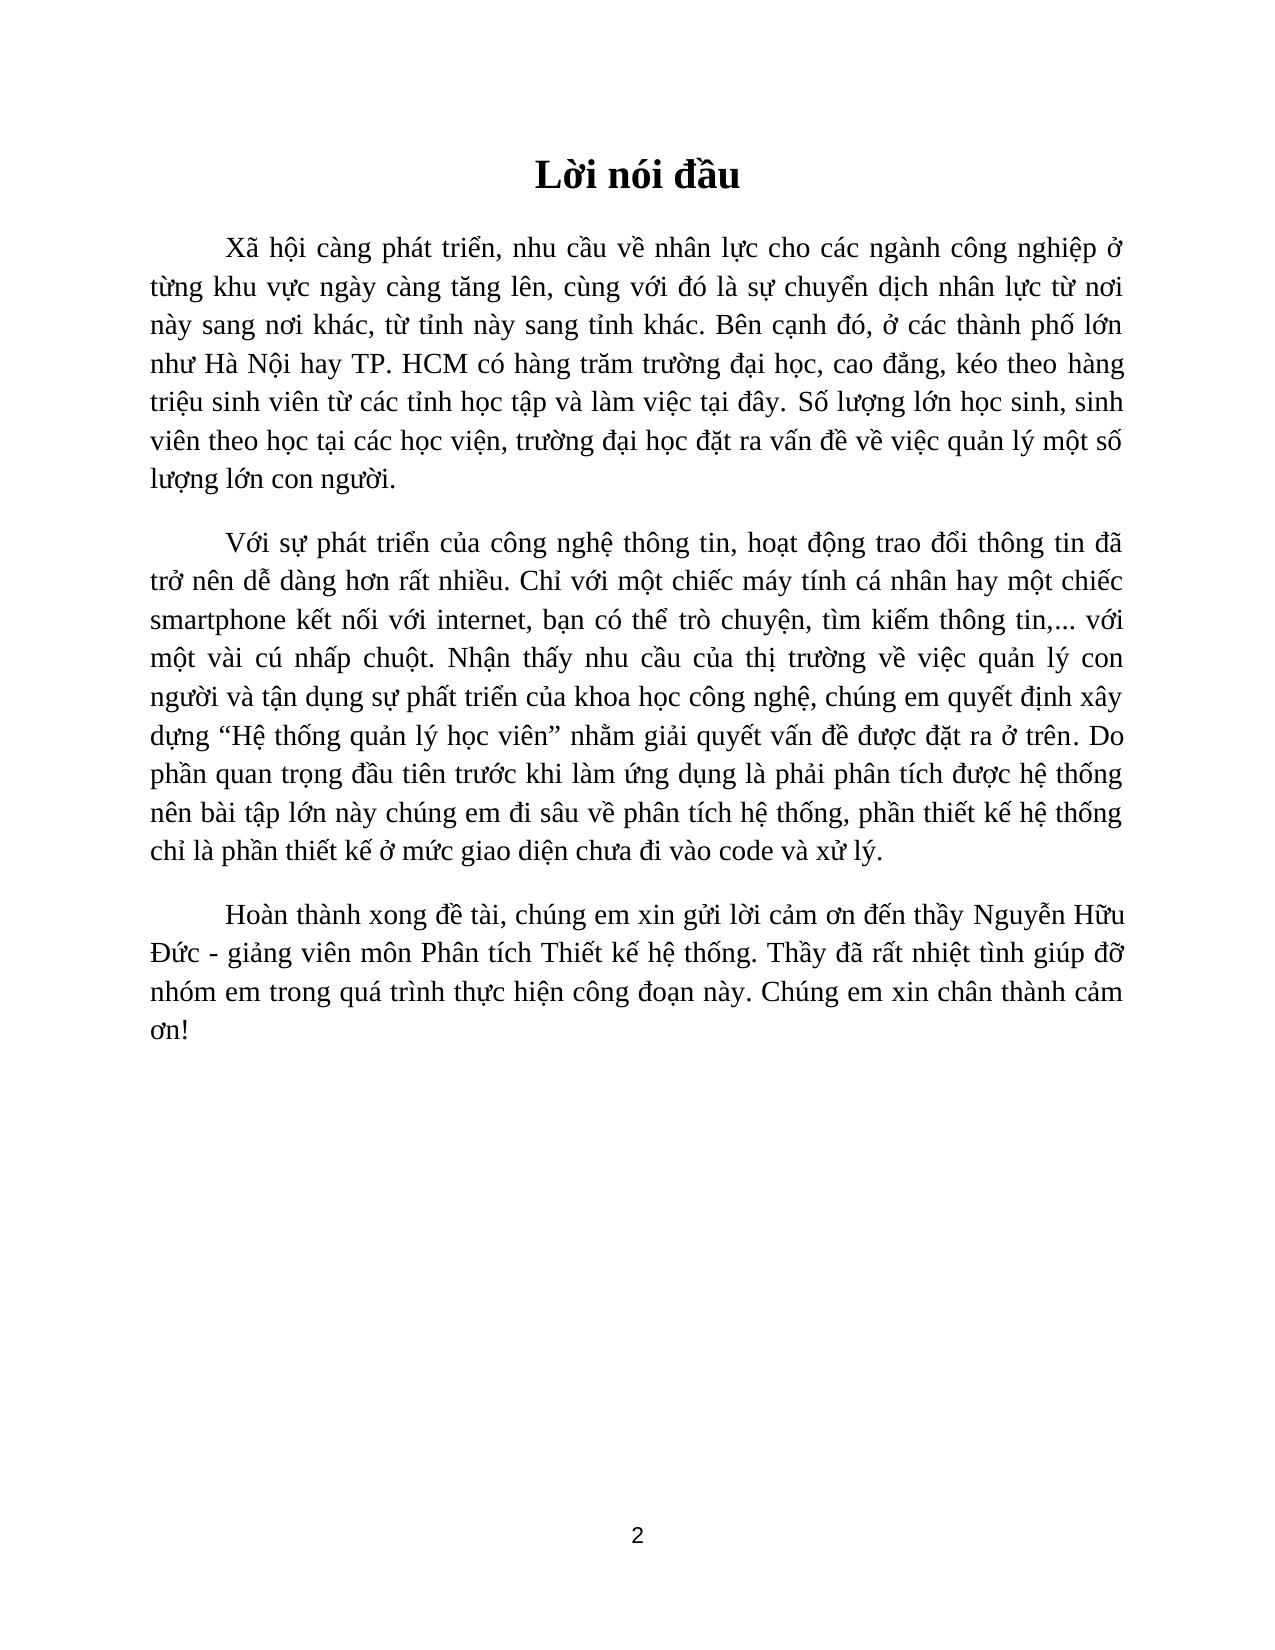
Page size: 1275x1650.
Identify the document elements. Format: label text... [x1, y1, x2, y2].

text Lời nói đầu [150, 150, 1125, 198]
text Xã hội càng phát triển, nhu cầu về nhân lực cho các ngành công nghiệp ở từng khu vực ngày càng tăng lên, cùng với đó là sự chuyển dịch nhân lực từ nơi này sang nơi khác, từ tỉnh này sang tỉnh khác. Bên cạnh đó, ở các thành phố lớn như Hà Nội hay TP. HCM có hàng trăm trường đại học, cao đẳng, kéo theo hàng triệu sinh viên từ các tỉnh học tập và làm việc tại đây. Số lượng lớn học sinh, sinh viên theo học tại các học viện, trường đại học đặt ra vấn đề về việc quản lý một số lượng lớn con người. [150, 230, 1124, 495]
text Hoàn thành xong đề tài, chúng em xin gửi lời cảm ơn đến thầy Nguyễn Hữu Đức - giảng viên môn Phân tích Thiết kế hệ thống. Thầy đã rất nhiệt tình giúp đỡ nhóm em trong quá trình thực hiện công đoạn này. Chúng em xin chân thành cảm ơn! [150, 897, 1125, 1046]
text Với sự phát triển của công nghệ thông tin, hoạt động trao đổi thông tin đã trở nên dễ dàng hơn rất nhiều. Chỉ với một chiếc máy tính cá nhân hay một chiếc smartphone kết nối với internet, bạn có thể trò chuyện, tìm kiếm thông tin,... với một vài cú nhấp chuột. Nhận thấy nhu cầu của thị trường về việc quản lý con người và tận dụng sự phất triển của khoa học công nghệ, chúng em quyết định xây dựng “Hệ thống quản lý học viên” nhằm giải quyết vấn đề được đặt ra ở trên. Do phần quan trọng đầu tiên trước khi làm ứng dụng là phải phân tích được hệ thống nên bài tập lớn này chúng em đi sâu về phân tích hệ thống, phần thiết kế hệ thống chỉ là phần thiết kế ở mức giao diện chưa đi vào code và xử lý. [150, 525, 1124, 867]
